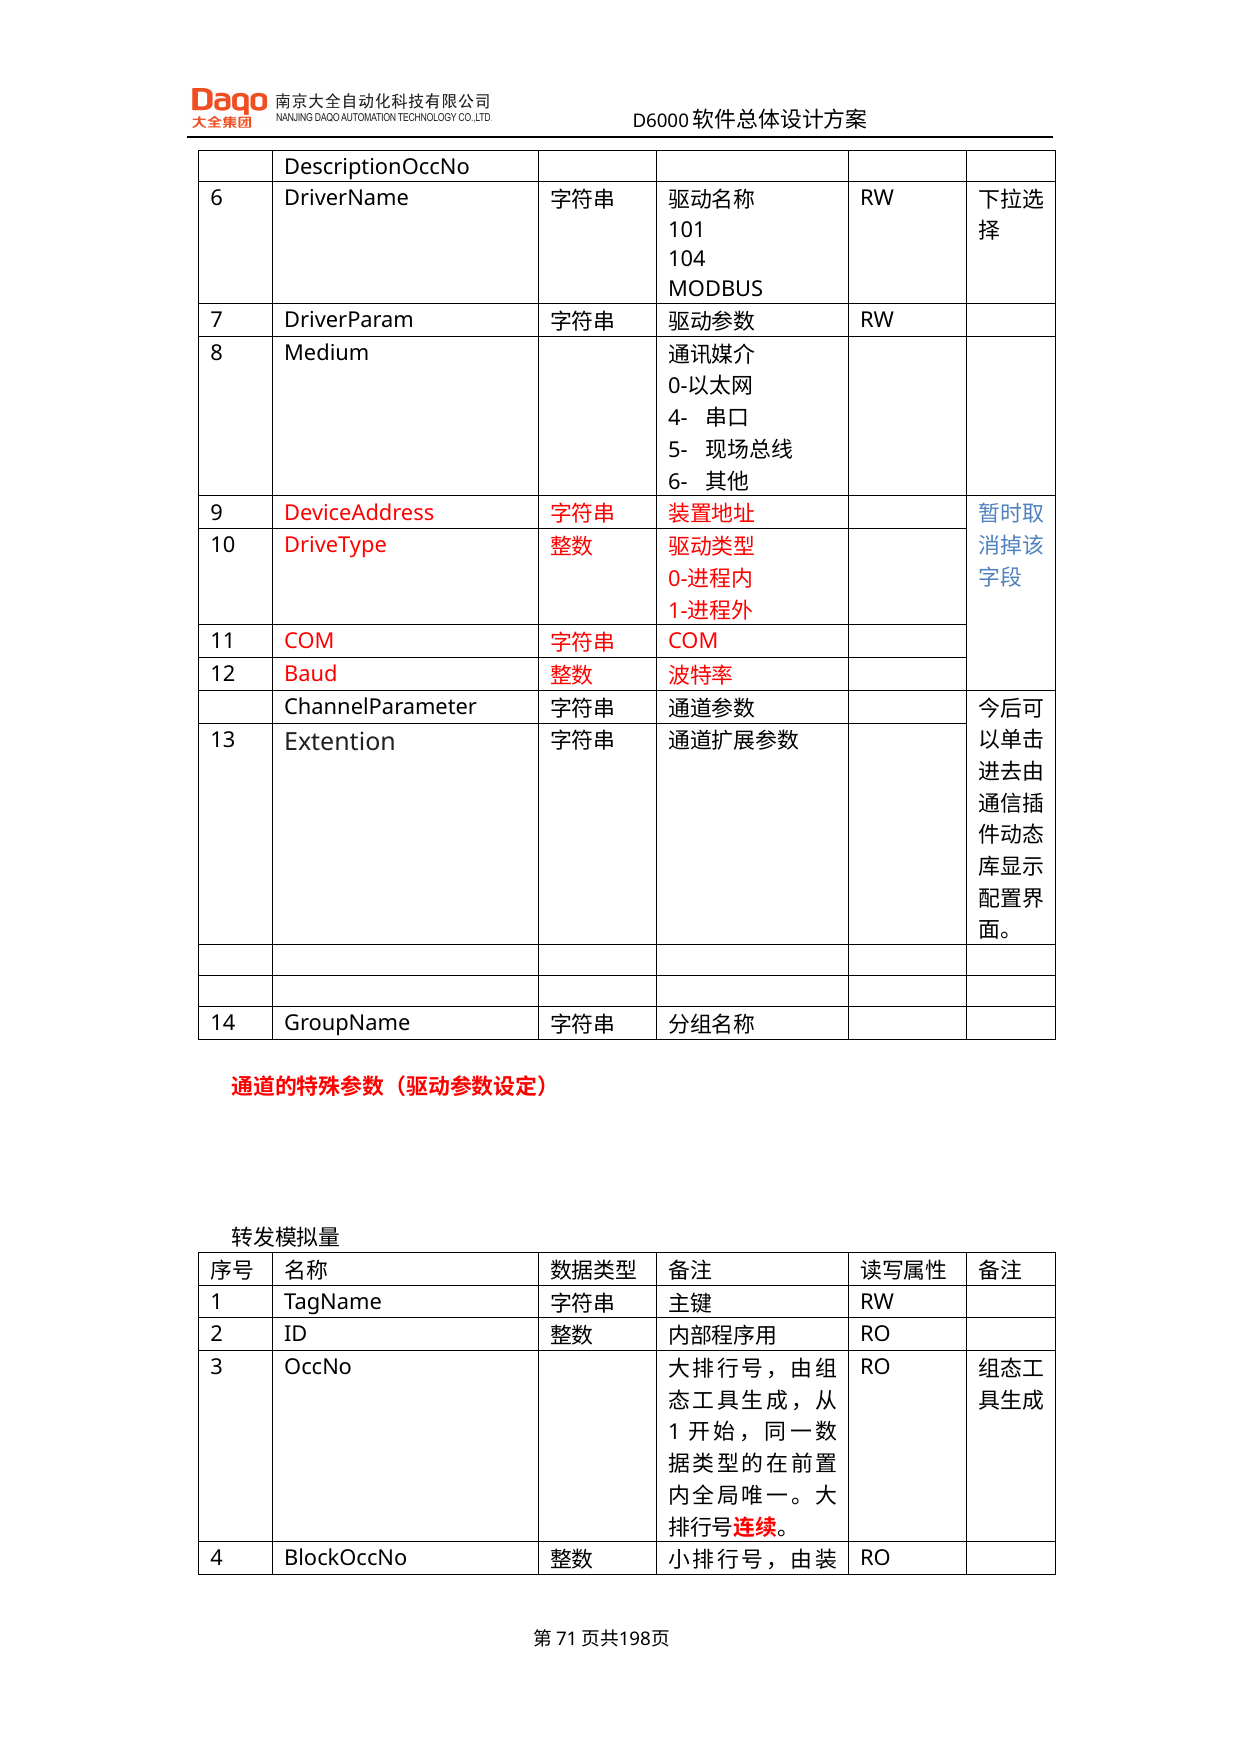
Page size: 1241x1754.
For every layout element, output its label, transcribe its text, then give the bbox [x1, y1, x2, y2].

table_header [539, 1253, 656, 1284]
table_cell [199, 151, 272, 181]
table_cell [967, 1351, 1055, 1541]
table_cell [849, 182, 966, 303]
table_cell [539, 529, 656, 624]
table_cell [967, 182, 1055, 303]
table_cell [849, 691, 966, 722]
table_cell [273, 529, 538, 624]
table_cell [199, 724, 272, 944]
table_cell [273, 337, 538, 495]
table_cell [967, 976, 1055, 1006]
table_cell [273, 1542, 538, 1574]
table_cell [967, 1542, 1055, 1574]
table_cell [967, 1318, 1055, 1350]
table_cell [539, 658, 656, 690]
text 通道的特殊参数（驱动参数设定） [187, 1069, 1053, 1101]
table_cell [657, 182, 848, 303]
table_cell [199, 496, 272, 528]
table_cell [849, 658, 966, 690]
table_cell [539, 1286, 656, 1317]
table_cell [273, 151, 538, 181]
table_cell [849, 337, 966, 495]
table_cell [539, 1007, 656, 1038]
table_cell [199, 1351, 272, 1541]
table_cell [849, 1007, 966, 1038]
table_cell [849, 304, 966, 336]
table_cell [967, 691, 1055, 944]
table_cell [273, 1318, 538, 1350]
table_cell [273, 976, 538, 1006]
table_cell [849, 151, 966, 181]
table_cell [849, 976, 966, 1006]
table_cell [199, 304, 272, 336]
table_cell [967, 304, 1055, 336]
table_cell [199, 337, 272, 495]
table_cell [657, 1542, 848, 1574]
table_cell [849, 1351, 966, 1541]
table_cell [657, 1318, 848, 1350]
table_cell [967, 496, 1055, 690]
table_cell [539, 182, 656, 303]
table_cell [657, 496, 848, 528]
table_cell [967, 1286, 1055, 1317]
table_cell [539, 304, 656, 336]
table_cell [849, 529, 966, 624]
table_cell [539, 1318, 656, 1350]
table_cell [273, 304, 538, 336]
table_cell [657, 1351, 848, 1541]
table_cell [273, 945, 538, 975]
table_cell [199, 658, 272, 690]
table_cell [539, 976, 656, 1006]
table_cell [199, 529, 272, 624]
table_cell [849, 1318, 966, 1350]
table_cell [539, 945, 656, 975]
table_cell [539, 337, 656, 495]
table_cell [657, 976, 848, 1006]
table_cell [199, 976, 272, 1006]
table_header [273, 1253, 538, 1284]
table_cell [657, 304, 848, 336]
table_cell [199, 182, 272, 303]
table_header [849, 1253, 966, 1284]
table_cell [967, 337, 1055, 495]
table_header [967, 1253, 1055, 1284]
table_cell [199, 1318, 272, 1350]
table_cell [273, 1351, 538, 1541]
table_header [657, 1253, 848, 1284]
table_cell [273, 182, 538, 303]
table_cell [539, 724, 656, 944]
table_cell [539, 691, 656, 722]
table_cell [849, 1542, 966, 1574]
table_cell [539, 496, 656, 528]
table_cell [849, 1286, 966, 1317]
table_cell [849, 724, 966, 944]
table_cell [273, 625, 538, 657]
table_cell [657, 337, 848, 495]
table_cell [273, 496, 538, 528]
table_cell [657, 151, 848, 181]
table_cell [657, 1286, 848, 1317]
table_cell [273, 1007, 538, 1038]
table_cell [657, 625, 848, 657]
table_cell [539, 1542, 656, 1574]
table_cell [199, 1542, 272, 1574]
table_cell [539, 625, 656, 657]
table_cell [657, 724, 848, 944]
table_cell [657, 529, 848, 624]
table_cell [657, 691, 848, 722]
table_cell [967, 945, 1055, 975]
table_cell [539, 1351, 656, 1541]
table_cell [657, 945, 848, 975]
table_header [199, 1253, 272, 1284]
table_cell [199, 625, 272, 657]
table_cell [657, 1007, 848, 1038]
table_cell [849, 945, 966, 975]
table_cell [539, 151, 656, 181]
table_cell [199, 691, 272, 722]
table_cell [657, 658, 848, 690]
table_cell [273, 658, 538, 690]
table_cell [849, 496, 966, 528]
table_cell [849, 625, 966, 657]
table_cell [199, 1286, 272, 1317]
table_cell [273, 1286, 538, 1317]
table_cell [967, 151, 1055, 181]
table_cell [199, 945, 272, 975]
picture [187, 88, 492, 128]
text 转发模拟量 [187, 1220, 1053, 1252]
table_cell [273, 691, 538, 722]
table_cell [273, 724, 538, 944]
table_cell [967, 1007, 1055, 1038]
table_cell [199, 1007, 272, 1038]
